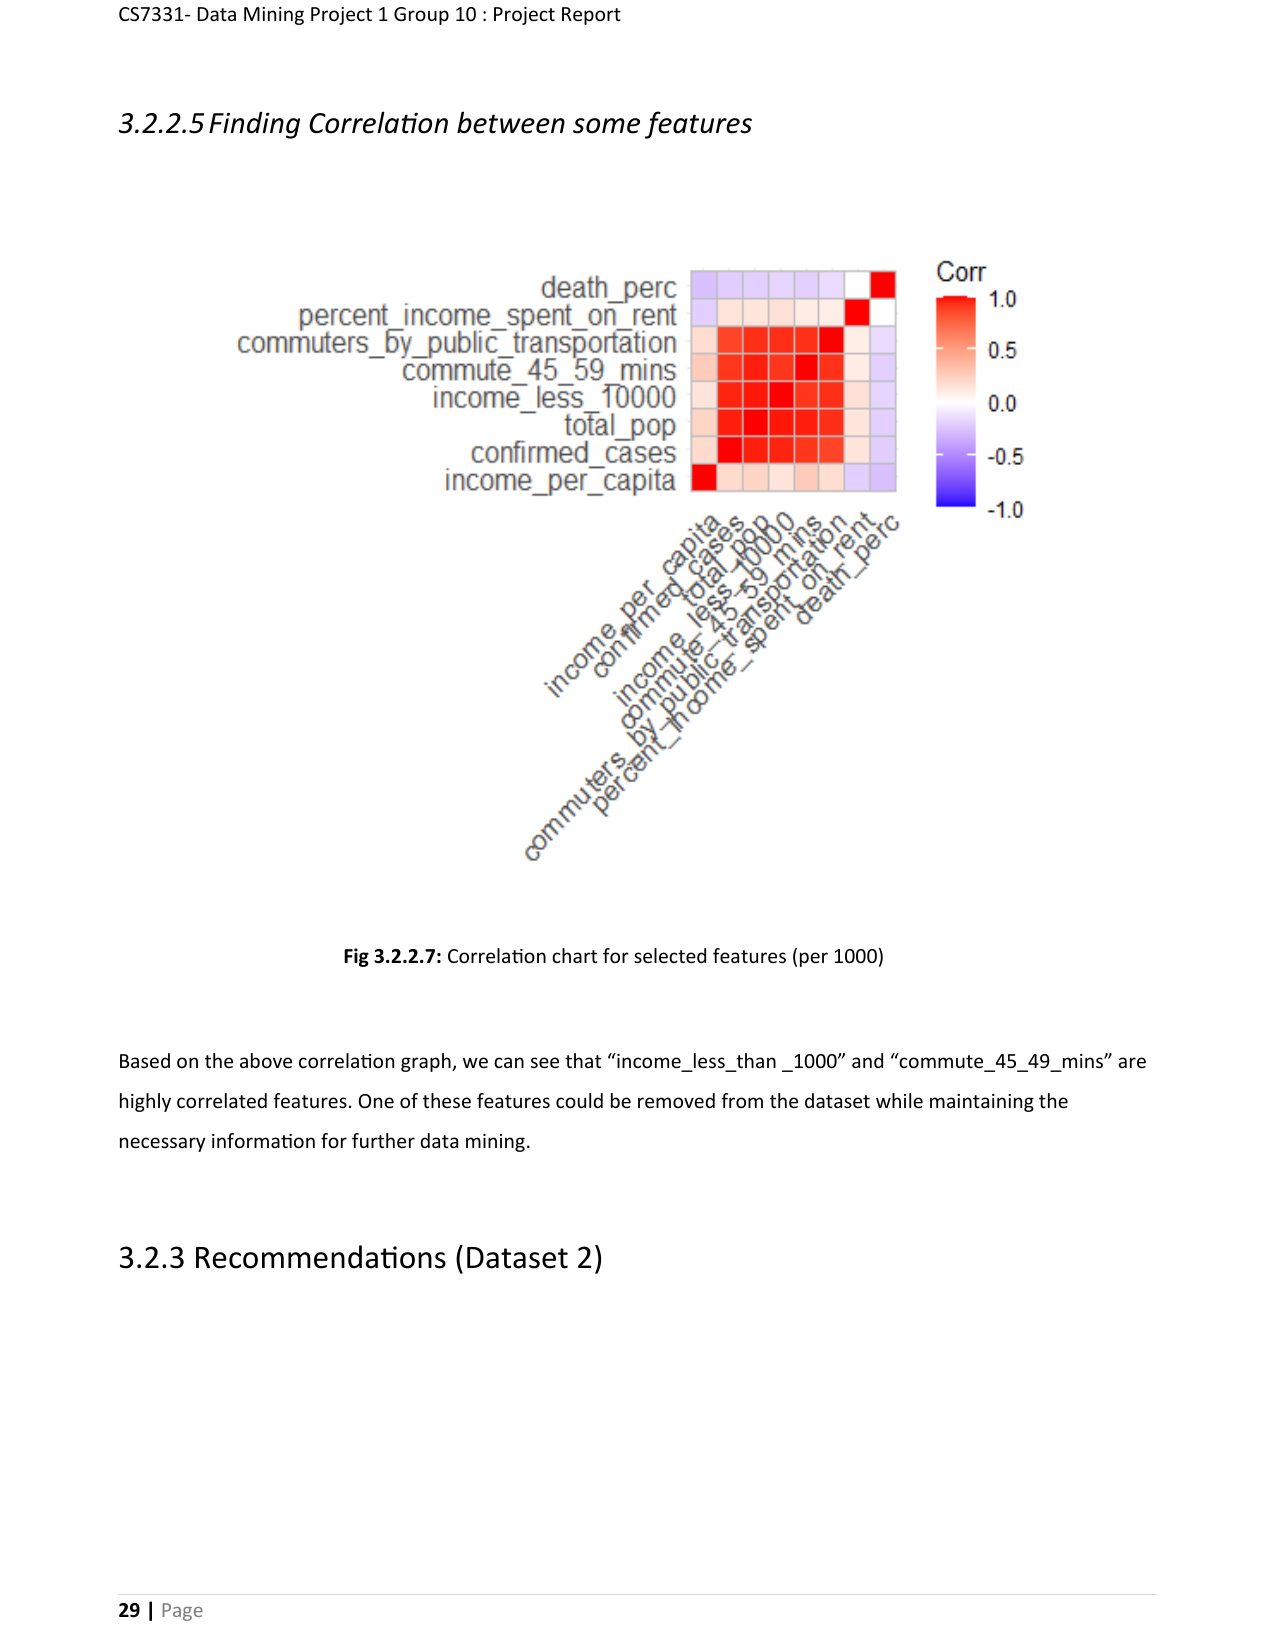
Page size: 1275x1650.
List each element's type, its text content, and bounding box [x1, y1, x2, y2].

picture [225, 212, 1050, 916]
text Fig 3.2.2.7: Correlation chart for selected features (per 1000) [268, 942, 1157, 968]
text Based on the above correlation graph, we can see that “income_less_than _1000” and “commute_45_49_mins” are highly correlated features. One of these features could be removed from the dataset while maintaining the necessary information for further data mining. [118, 1047, 1157, 1153]
subtitle Finding Correlation between some features [118, 103, 1157, 141]
subtitle 3.2.3 Recommendations (Dataset 2) [118, 1236, 1157, 1277]
